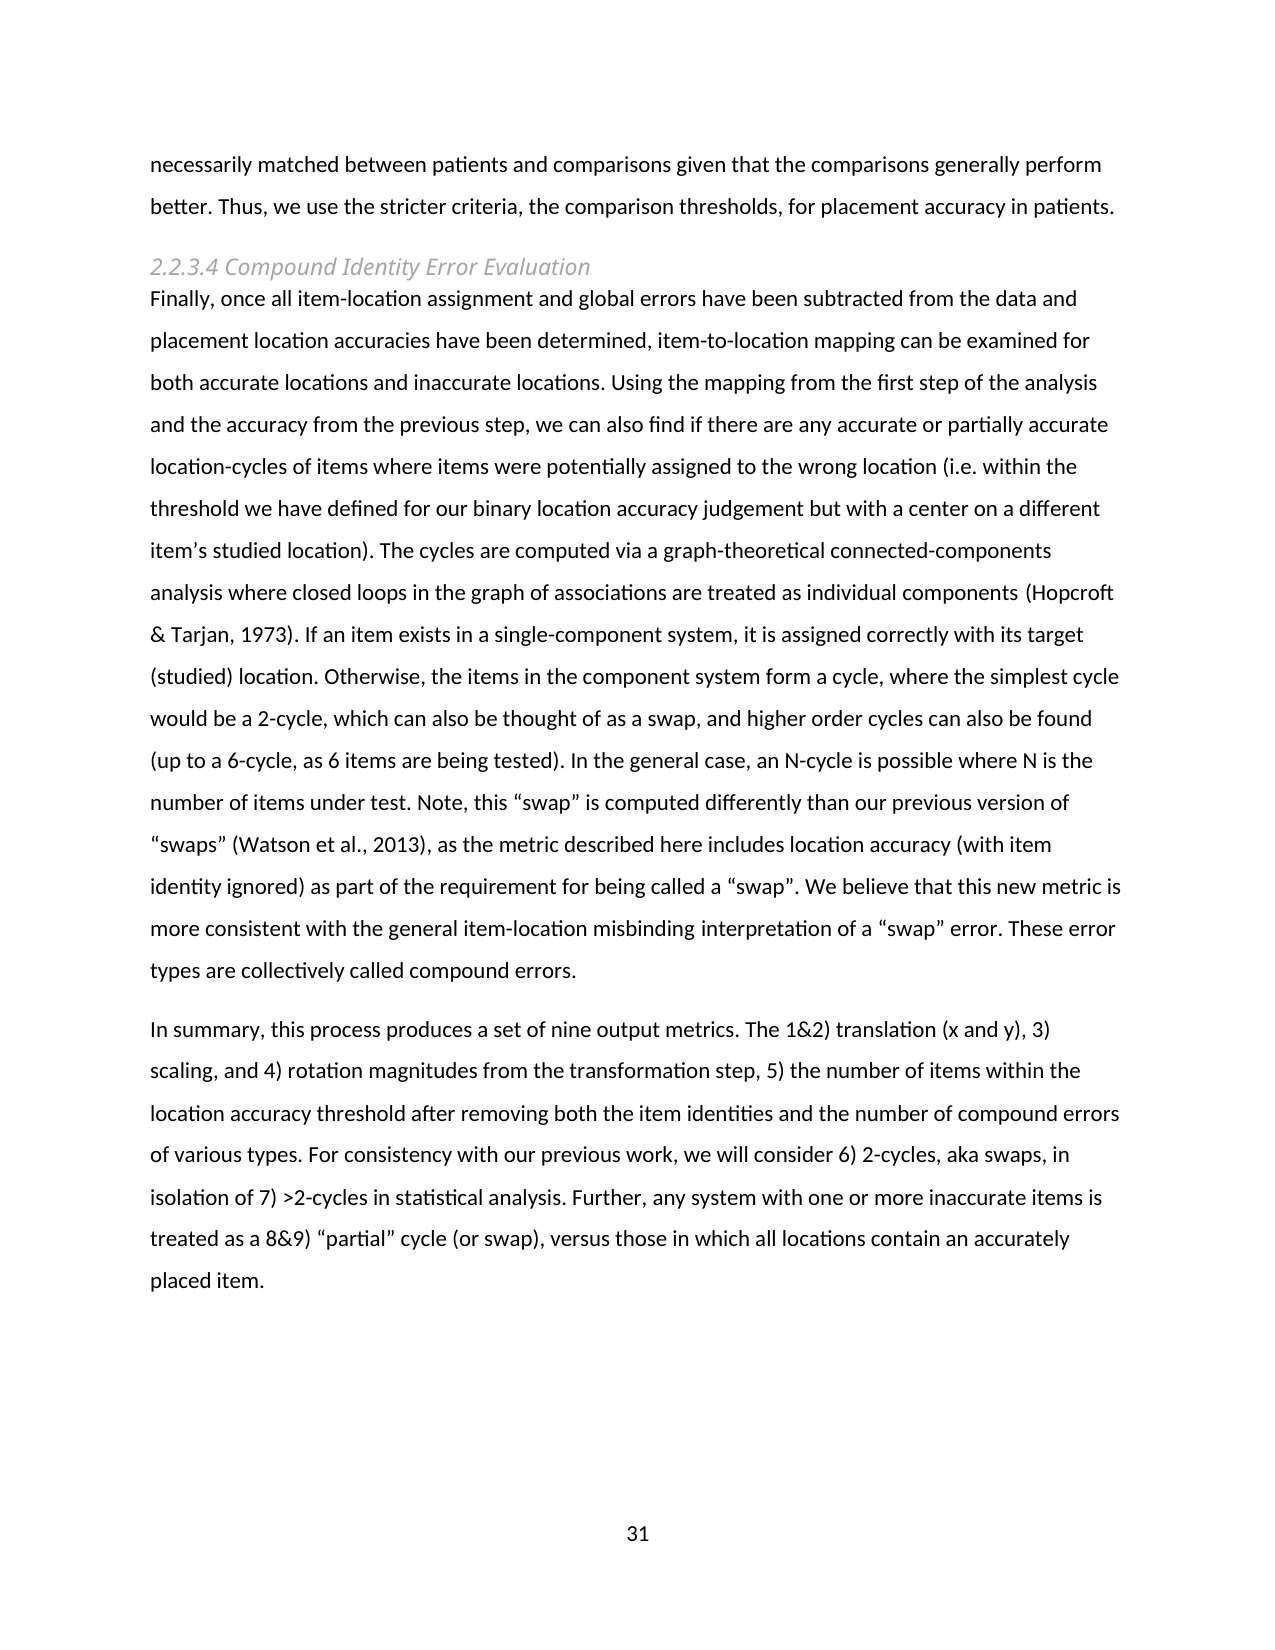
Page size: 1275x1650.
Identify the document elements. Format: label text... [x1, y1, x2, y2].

text In summary, this process produces a set of nine output metrics. The 1&2) translation (x and y), 3) scaling, and 4) rotation magnitudes from the transformation step, 5) the number of items within the location accuracy threshold after removing both the item identities and the number of compound errors of various types. For consistency with our previous work, we will consider 6) 2-cycles, aka swaps, in isolation of 7) >2-cycles in statistical analysis. Further, any system with one or more inaccurate items is treated as a 8&9) “partial” cycle (or swap), versus those in which all locations contain an accurately placed item. [150, 1015, 1125, 1294]
text Finally, once all item-location assignment and global errors have been subtracted from the data and placement location accuracies have been determined, item-to-location mapping can be examined for both accurate locations and inaccurate locations. Using the mapping from the first step of the analysis and the accuracy from the previous step, we can also find if there are any accurate or partially accurate location-cycles of items where items were potentially assigned to the wrong location (i.e. within the threshold we have defined for our binary location accuracy judgement but with a center on a different item’s studied location). The cycles are computed via a graph-theoretical connected-components analysis where closed loops in the graph of associations are treated as individual components (Hopcroft & Tarjan, 1973). If an item exists in a single-component system, it is assigned correctly with its target (studied) location. Otherwise, the items in the component system form a cycle, where the simplest cycle would be a 2-cycle, which can also be thought of as a swap, and higher order cycles can also be found (up to a 6-cycle, as 6 items are being tested). In the general case, an N-cycle is possible where N is the number of items under test. Note, this “swap” is computed differently than our previous version of “swaps” (Watson et al., 2013), as the metric described here includes location accuracy (with item identity ignored) as part of the requirement for being called a “swap”. We believe that this new metric is more consistent with the general item-location misbinding interpretation of a “swap” error. These error types are collectively called compound errors. [150, 284, 1125, 984]
subtitle 2.2.3.4 Compound Identity Error Evaluation [150, 251, 1125, 282]
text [150, 150, 1125, 220]
